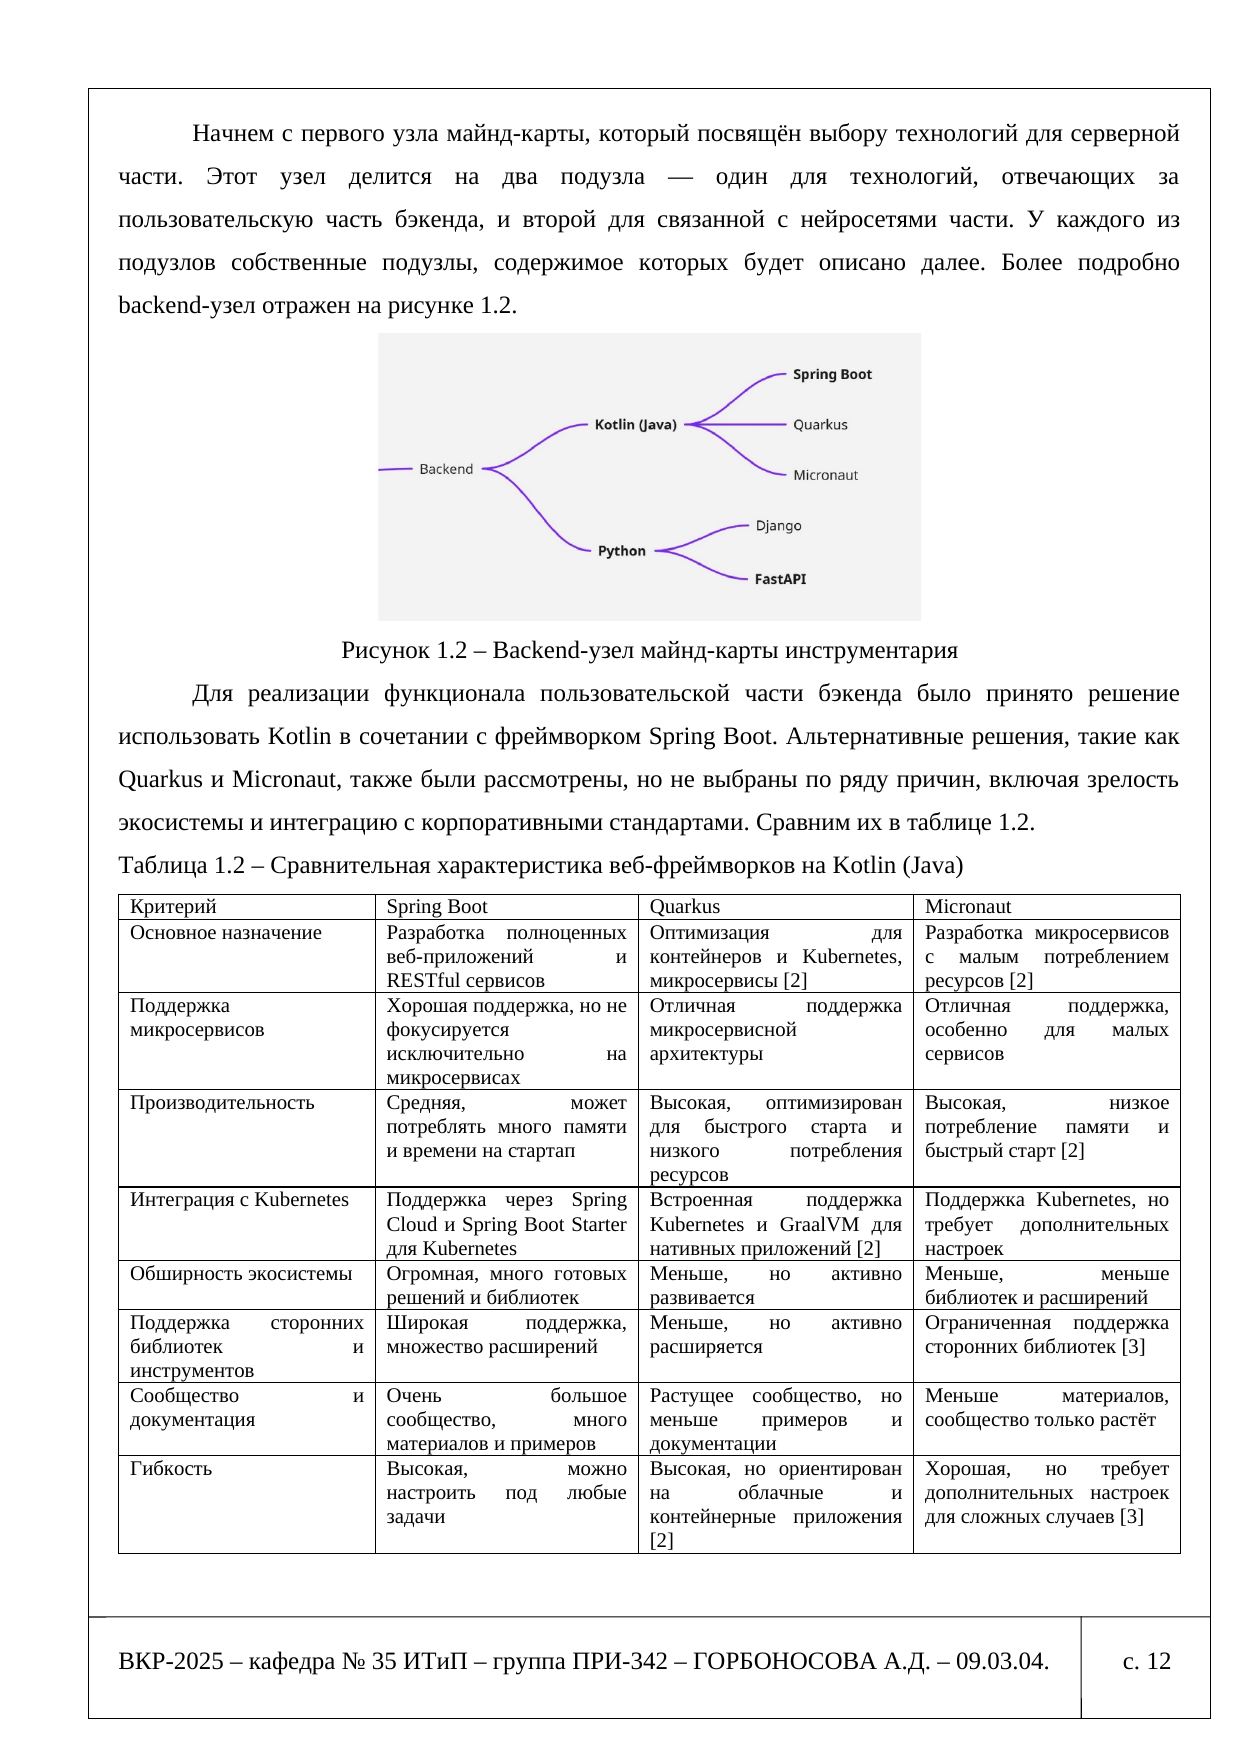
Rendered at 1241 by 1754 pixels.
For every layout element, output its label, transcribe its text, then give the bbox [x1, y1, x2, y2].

table_cell Обширность экосистемы [119, 1261, 375, 1309]
table_cell Меньше, но активно развивается [639, 1261, 913, 1309]
table_cell Хорошая, но требует дополнительных настроек для сложных случаев [3] [914, 1456, 1180, 1552]
table_header Spring Boot [376, 895, 638, 918]
table_cell Производительность [119, 1090, 375, 1186]
table_cell Очень большое сообщество, много материалов и примеров [376, 1383, 638, 1455]
table_cell Разработка микросервисов с малым потреблением ресурсов [2] [914, 920, 1180, 992]
table_cell Меньше, меньше библиотек и расширений [914, 1261, 1180, 1309]
picture [378, 333, 922, 621]
table_header Quarkus [639, 895, 913, 918]
table_header Micronaut [914, 895, 1180, 918]
table_cell Огромная, много готовых решений и библиотек [376, 1261, 638, 1309]
table_cell Встроенная поддержка Kubernetes и GraalVM для нативных приложений [2] [639, 1188, 913, 1259]
table_cell Оптимизация для контейнеров и Kubernetes, микросервисы [2] [639, 920, 913, 992]
table_header Критерий [119, 895, 375, 918]
table_cell Поддержка микросервисов [119, 993, 375, 1089]
table_cell Сообщество и документация [119, 1383, 375, 1455]
table_cell Высокая, но ориентирован на облачные и контейнерные приложения [2] [639, 1456, 913, 1552]
table_cell Хорошая поддержка, но не фокусируется исключительно на микросервисах [376, 993, 638, 1089]
table_cell Высокая, низкое потребление памяти и быстрый старт [2] [914, 1090, 1180, 1186]
table_cell Поддержка через Spring Cloud и Spring Boot Starter для Kubernetes [376, 1188, 638, 1259]
table_cell Поддержка Kubernetes, но требует дополнительных настроек [914, 1188, 1180, 1259]
table_cell Разработка полноценных веб-приложений и RESTful сервисов [376, 920, 638, 992]
table_cell Поддержка сторонних библиотек и инструментов [119, 1310, 375, 1382]
table_cell Широкая поддержка, множество расширений [376, 1310, 638, 1382]
table_cell Отличная поддержка, особенно для малых сервисов [914, 993, 1180, 1089]
table_cell Высокая, оптимизирован для быстрого старта и низкого потребления ресурсов [639, 1090, 913, 1186]
table_cell Высокая, можно настроить под любые задачи [376, 1456, 638, 1552]
table_cell Интеграция с Kubernetes [119, 1188, 375, 1259]
table_cell Меньше, но активно расширяется [639, 1310, 913, 1382]
text Начнем с первого узла майнд-карты, который посвящён выбору технологий для серверной части. Этот узел делится на два подузла — один для технологий, отвечающих за пользовательскую часть бэкенда, и второй для связанной с нейросетями части. У каждого из подузлов собственные подузлы, содержимое которых будет описано далее. Более подробно backend-узел отражен на рисунке 1.2. [118, 118, 1181, 319]
text Для реализации функционала пользовательской части бэкенда было принято решение использовать Kotlin в сочетании с фреймворком Spring Boot. Альтернативные решения, такие как Quarkus и Micronaut, также были рассмотрены, но не выбраны по ряду причин, включая зрелость экосистемы и интеграцию с корпоративными стандартами. Сравним их в таблице 1.2. [118, 678, 1181, 836]
table_cell Отличная поддержка микросервисной архитектуры [639, 993, 913, 1089]
table_cell Гибкость [119, 1456, 375, 1552]
text Рисунок 1.2 – Backend-узел майнд-карты инструментария [118, 635, 1181, 663]
text Таблица 1.2 – Сравнительная характеристика веб-фреймворков на Kotlin (Java) [118, 850, 1181, 879]
table_cell Средняя, может потреблять много памяти и времени на стартап [376, 1090, 638, 1186]
table_cell Ограниченная поддержка сторонних библиотек [3] [914, 1310, 1180, 1382]
table_cell Основное назначение [119, 920, 375, 992]
table_cell Меньше материалов, сообщество только растёт [914, 1383, 1180, 1455]
table_cell Растущее сообщество, но меньше примеров и документации [639, 1383, 913, 1455]
